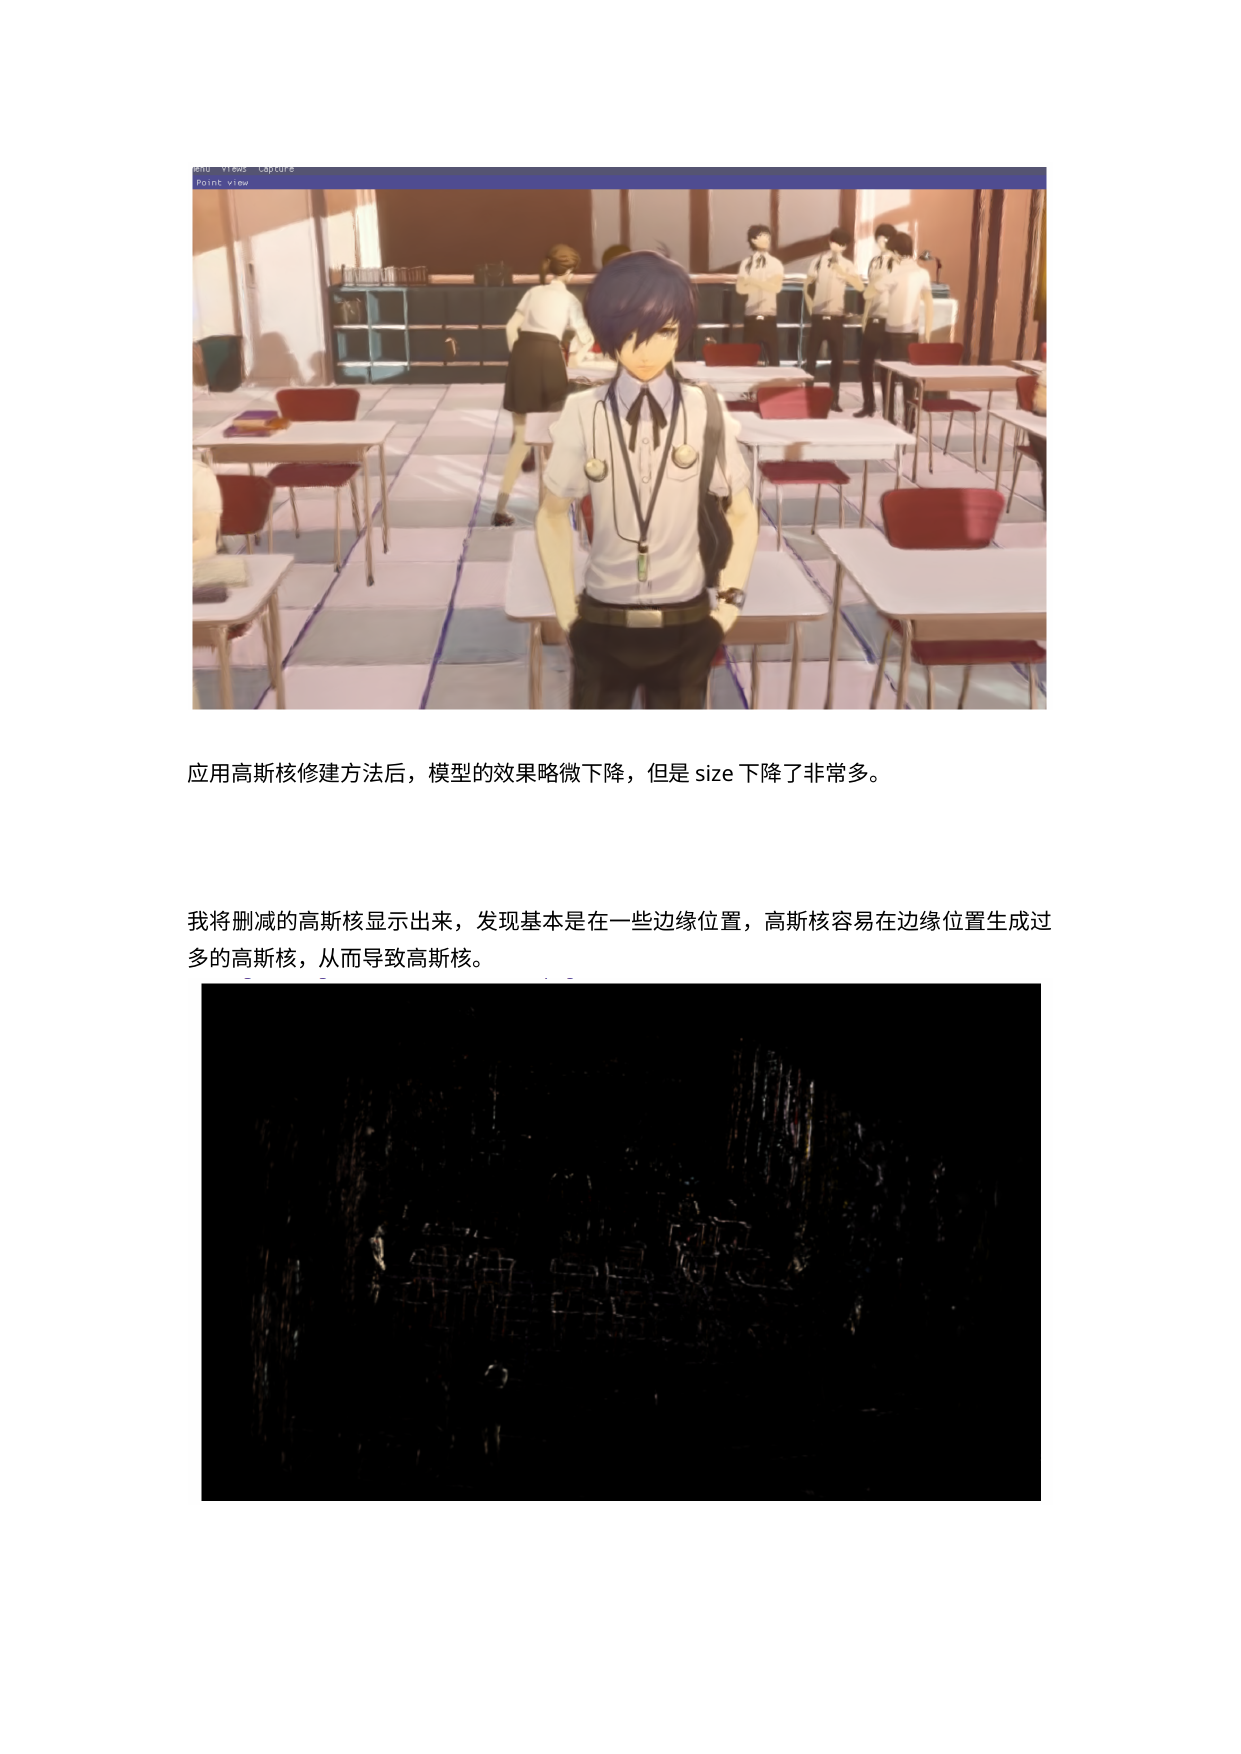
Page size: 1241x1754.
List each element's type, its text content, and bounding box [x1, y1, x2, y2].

picture [187, 978, 1053, 1505]
picture [187, 162, 1053, 710]
text 应用高斯核修建方法后，模型的效果略微下降，但是size下降了非常多。 [187, 756, 1053, 788]
text 我将删减的高斯核显示出来，发现基本是在一些边缘位置，高斯核容易在边缘位置生成过多的高斯核，从而导致高斯核。 [187, 903, 1053, 973]
